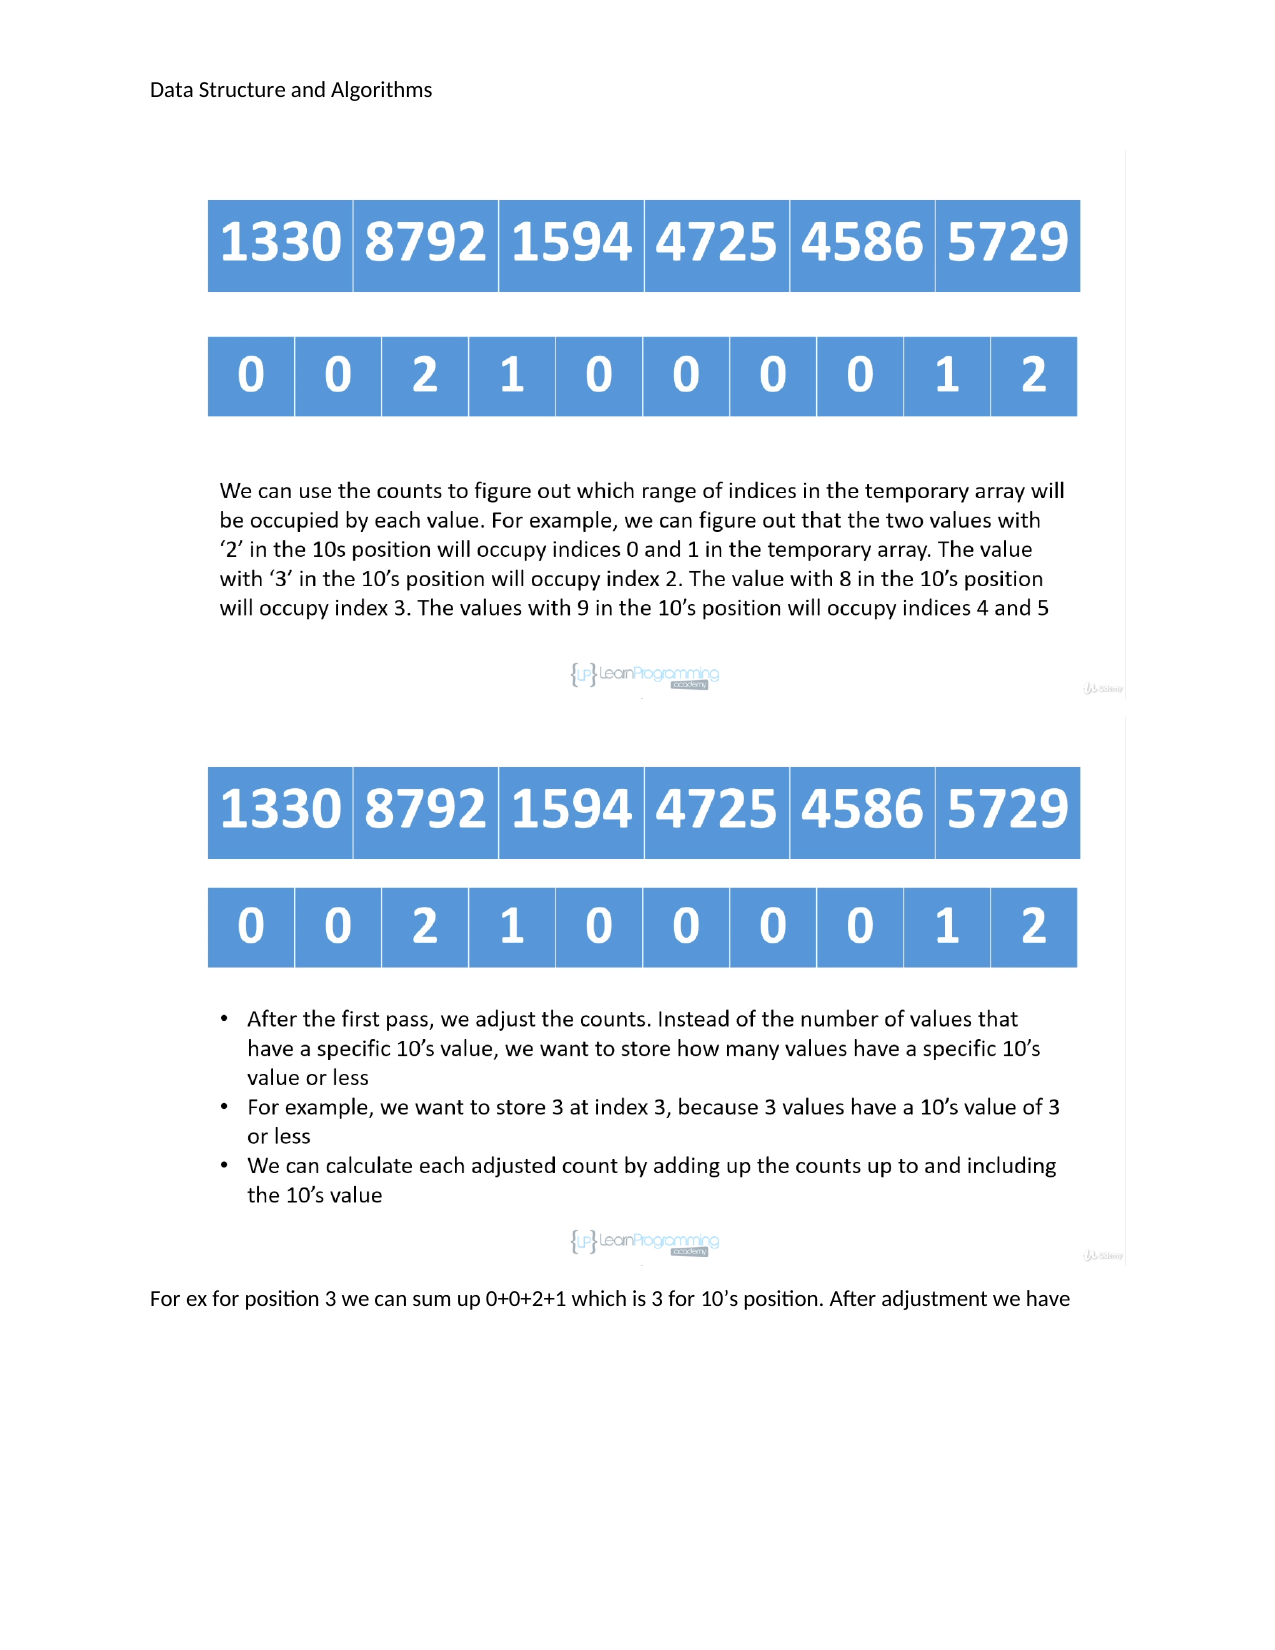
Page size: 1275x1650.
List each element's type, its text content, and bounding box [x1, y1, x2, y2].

picture [150, 150, 1125, 699]
text For ex for position 3 we can sum up 0+0+2+1 which is 3 for 10’s position. After adjustment we have [150, 1284, 1125, 1312]
picture [150, 717, 1125, 1266]
